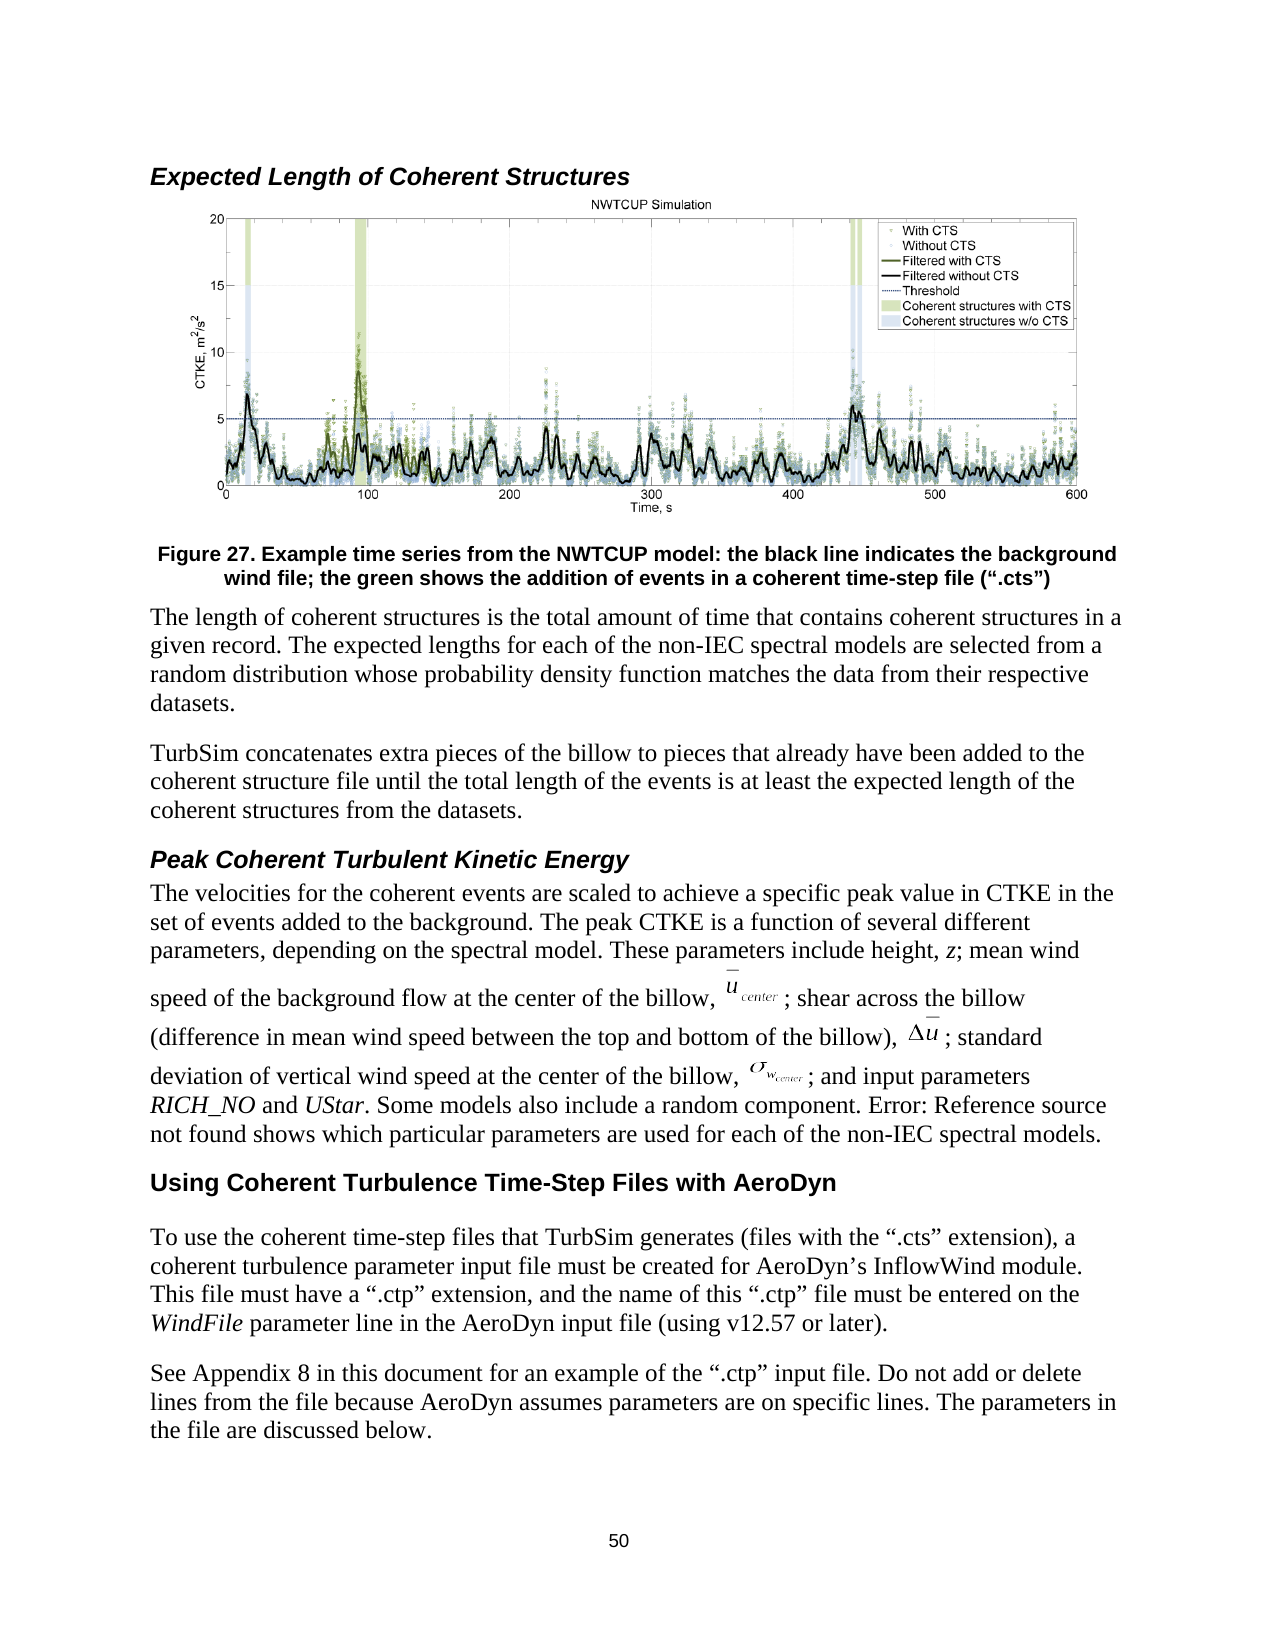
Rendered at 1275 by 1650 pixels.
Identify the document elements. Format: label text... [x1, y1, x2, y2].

text Expected Length of Coherent Structures [150, 162, 1125, 191]
picture [179, 195, 1096, 521]
text The velocities for the coherent events are scaled to achieve a specific peak value in CTKE in the set of events added to the background. The peak CTKE is a function of several different parameters, depending on the spectral model. These parameters include height, z; mean wind speed of the background flow at the center of the billow, ; shear across the billow (difference in mean wind speed between the top and bottom of the billow), ; standard deviation of vertical wind speed at the center of the billow, ; and input parameters RICH_NO and UStar. Some models also include a random component. Table 11 shows which particular parameters are used for each of the non-IEC spectral models. [150, 878, 1125, 1147]
text Peak Coherent Turbulent Kinetic Energy [150, 845, 1125, 873]
text Using Coherent Turbulence Time-Step Files with AeroDyn [150, 1168, 1125, 1197]
text The length of coherent structures is the total amount of time that contains coherent structures in a given record. The expected lengths for each of the non-IEC spectral models are selected from a random distribution whose probability density function matches the data from their respective datasets. [150, 602, 1125, 717]
text TurbSim concatenates extra pieces of the billow to pieces that already have been added to the coherent structure file until the total length of the events is at least the expected length of the coherent structures from the datasets. [150, 738, 1125, 824]
text See Appendix H in this document for an example of the “.ctp” input file. Do not add or delete lines from the file because AeroDyn assumes parameters are on specific lines. The parameters in the file are discussed below. [150, 1358, 1125, 1444]
text To use the coherent time-step files that TurbSim generates (files with the “.cts” extension), a coherent turbulence parameter input file must be created for AeroDyn’s InflowWind module. This file must have a “.ctp” extension, and the name of this “.ctp” file must be entered on the WindFile parameter line in the AeroDyn input file (using v12.57 or later). [150, 1222, 1125, 1337]
